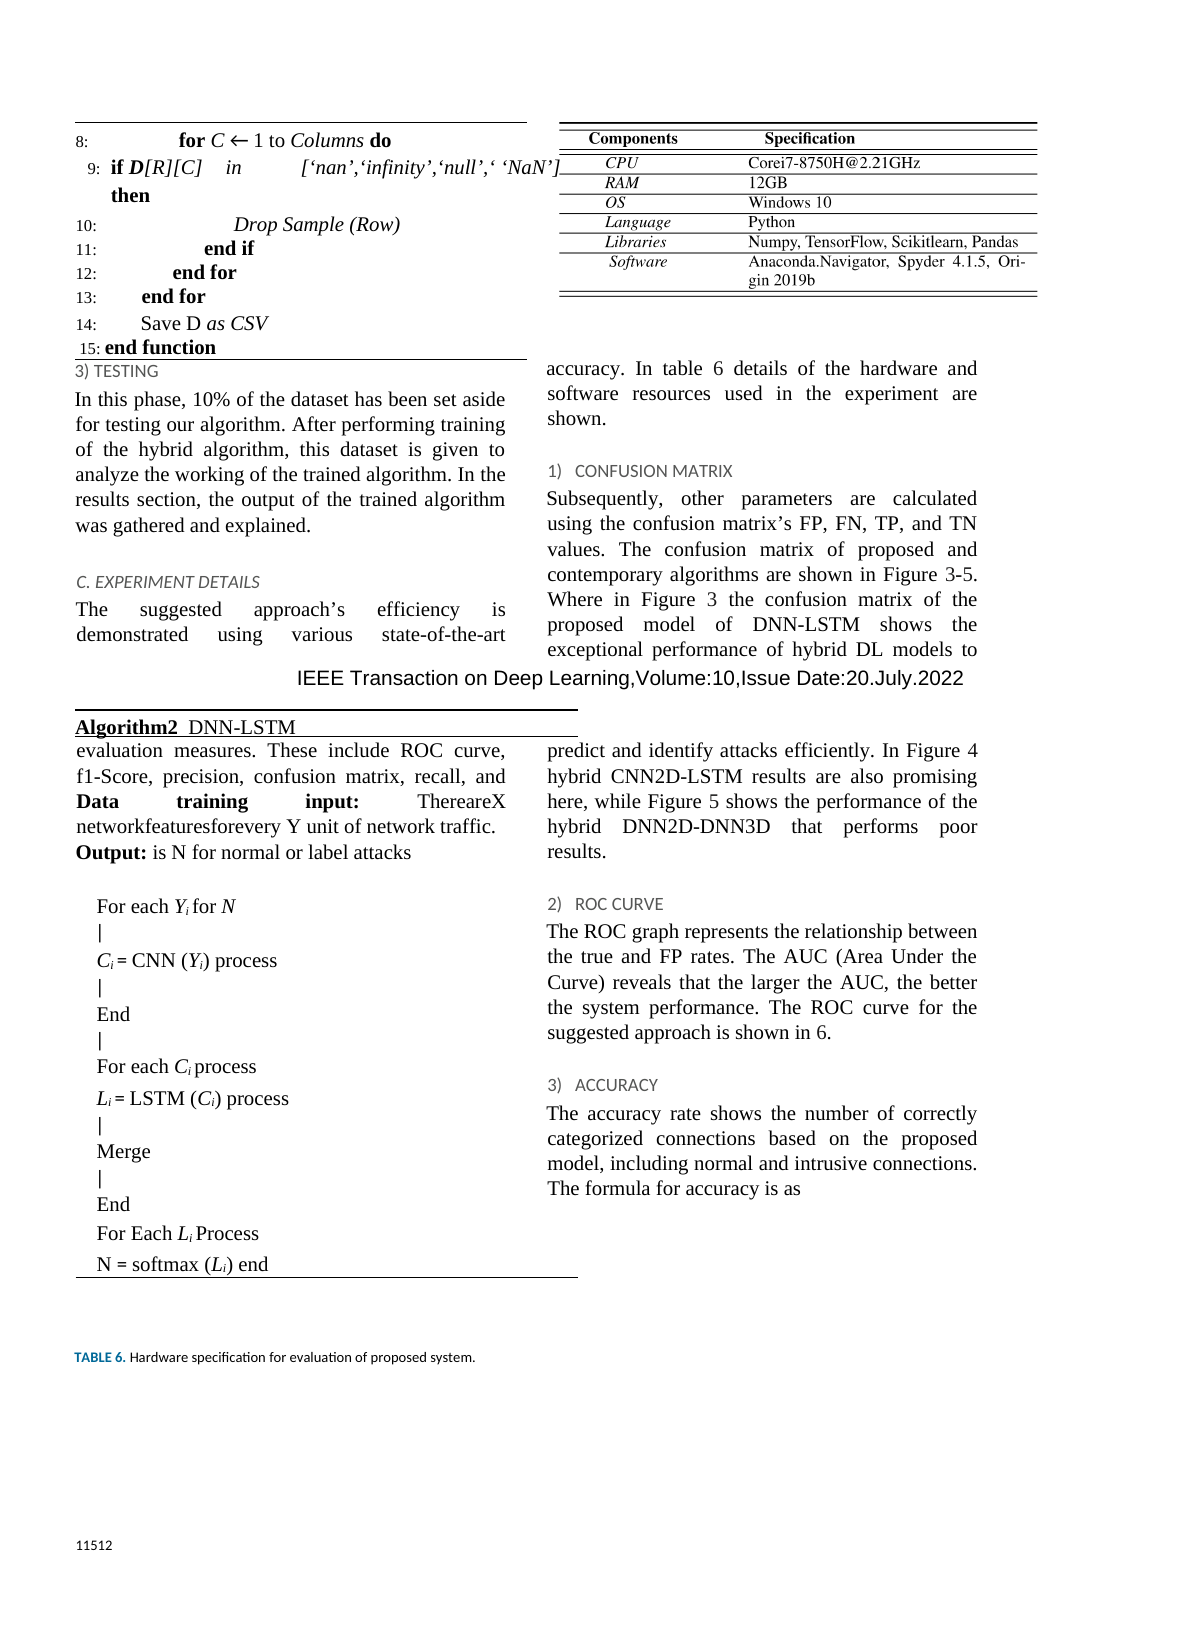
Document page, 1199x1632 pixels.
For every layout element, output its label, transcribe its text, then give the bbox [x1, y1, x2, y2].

table_header IEEE Transaction on Deep Learning,Volume:10,Issue Date:20.July.2022 [75, 665, 1121, 738]
text The suggested approach’s efficiency is demonstrated using various state-of-the-art evaluation measures. These include ROC curve, f1-Score, precision, confusion matrix, recall, and Data training input: ThereareX networkfeaturesforevery Y unit of network traffic. [75, 738, 506, 838]
text Subsequently, other parameters are calculated using the confusion matrix’s FP, FN, TP, and TN values. The confusion matrix of proposed and contemporary algorithms are shown in Figure 3-5. Where in Figure 3 the confusion matrix of the proposed model of DNN-LSTM shows the exceptional performance of hybrid DL models to predict and identify attacks efficiently. In Figure 4 hybrid CNN2D-LSTM results are also promising here, while Figure 5 shows the performance of the hybrid DNN2D-DNN3D that performs poor results. [546, 486, 978, 665]
text The suggested approach’s efficiency is demonstrated using various state-of-the-art evaluation measures. These include ROC curve, f1-Score, precision, confusion matrix, recall, and Data training input: ThereareX networkfeaturesforevery Y unit of network traffic. [75, 597, 506, 665]
text | [95, 919, 506, 945]
text Merge [96, 1139, 506, 1163]
text End [96, 1192, 506, 1216]
text 3) TESTING [74, 359, 506, 382]
list ROC CURVE [547, 892, 978, 915]
text Subsequently, other parameters are calculated using the confusion matrix’s FP, FN, TP, and TN values. The confusion matrix of proposed and contemporary algorithms are shown in Figure 3-5. Where in Figure 3 the confusion matrix of the proposed model of DNN-LSTM shows the exceptional performance of hybrid DL models to predict and identify attacks efficiently. In Figure 4 hybrid CNN2D-LSTM results are also promising here, while Figure 5 shows the performance of the hybrid DNN2D-DNN3D that performs poor results. [546, 738, 978, 863]
text | [95, 1112, 506, 1137]
text For Each Li Process [96, 1221, 506, 1245]
text Li = LSTM (Ci) process [96, 1085, 506, 1110]
picture [558, 121, 1038, 297]
text In this phase, 10% of the dataset has been set aside for testing our algorithm. After performing training of the hybrid algorithm, this dataset is given to analyze the working of the trained algorithm. In the results section, the output of the trained algorithm was gathered and explained. [74, 387, 506, 537]
text Ci = CNN (Yi) process [96, 947, 506, 972]
text accuracy. In table 6 details of the hardware and software resources used in the experiment are shown. [546, 356, 978, 430]
text TABLE 6. Hardware specification for evaluation of proposed system. [74, 1348, 506, 1366]
list ACCURACY [547, 1073, 978, 1096]
text C. EXPERIMENT DETAILS [76, 570, 506, 593]
text For each Yi for N [96, 894, 506, 918]
text | [95, 1165, 506, 1190]
text | [95, 974, 506, 999]
text End [96, 1001, 506, 1026]
text For each Ci process [96, 1054, 506, 1078]
text | [95, 1027, 506, 1052]
list CONFUSION MATRIX [547, 459, 978, 482]
text The ROC graph represents the relationship between the true and FP rates. The AUC (Area Under the Curve) reveals that the larger the AUC, the better the system performance. The ROC curve for the suggested approach is shown in 6. [546, 919, 978, 1044]
text The accuracy rate shows the number of correctly categorized connections based on the proposed model, including normal and intrusive connections. The formula for accuracy is as [546, 1101, 978, 1200]
text Output: is N for normal or label attacks [75, 840, 506, 864]
text N = softmax (Li) end [96, 1251, 506, 1276]
